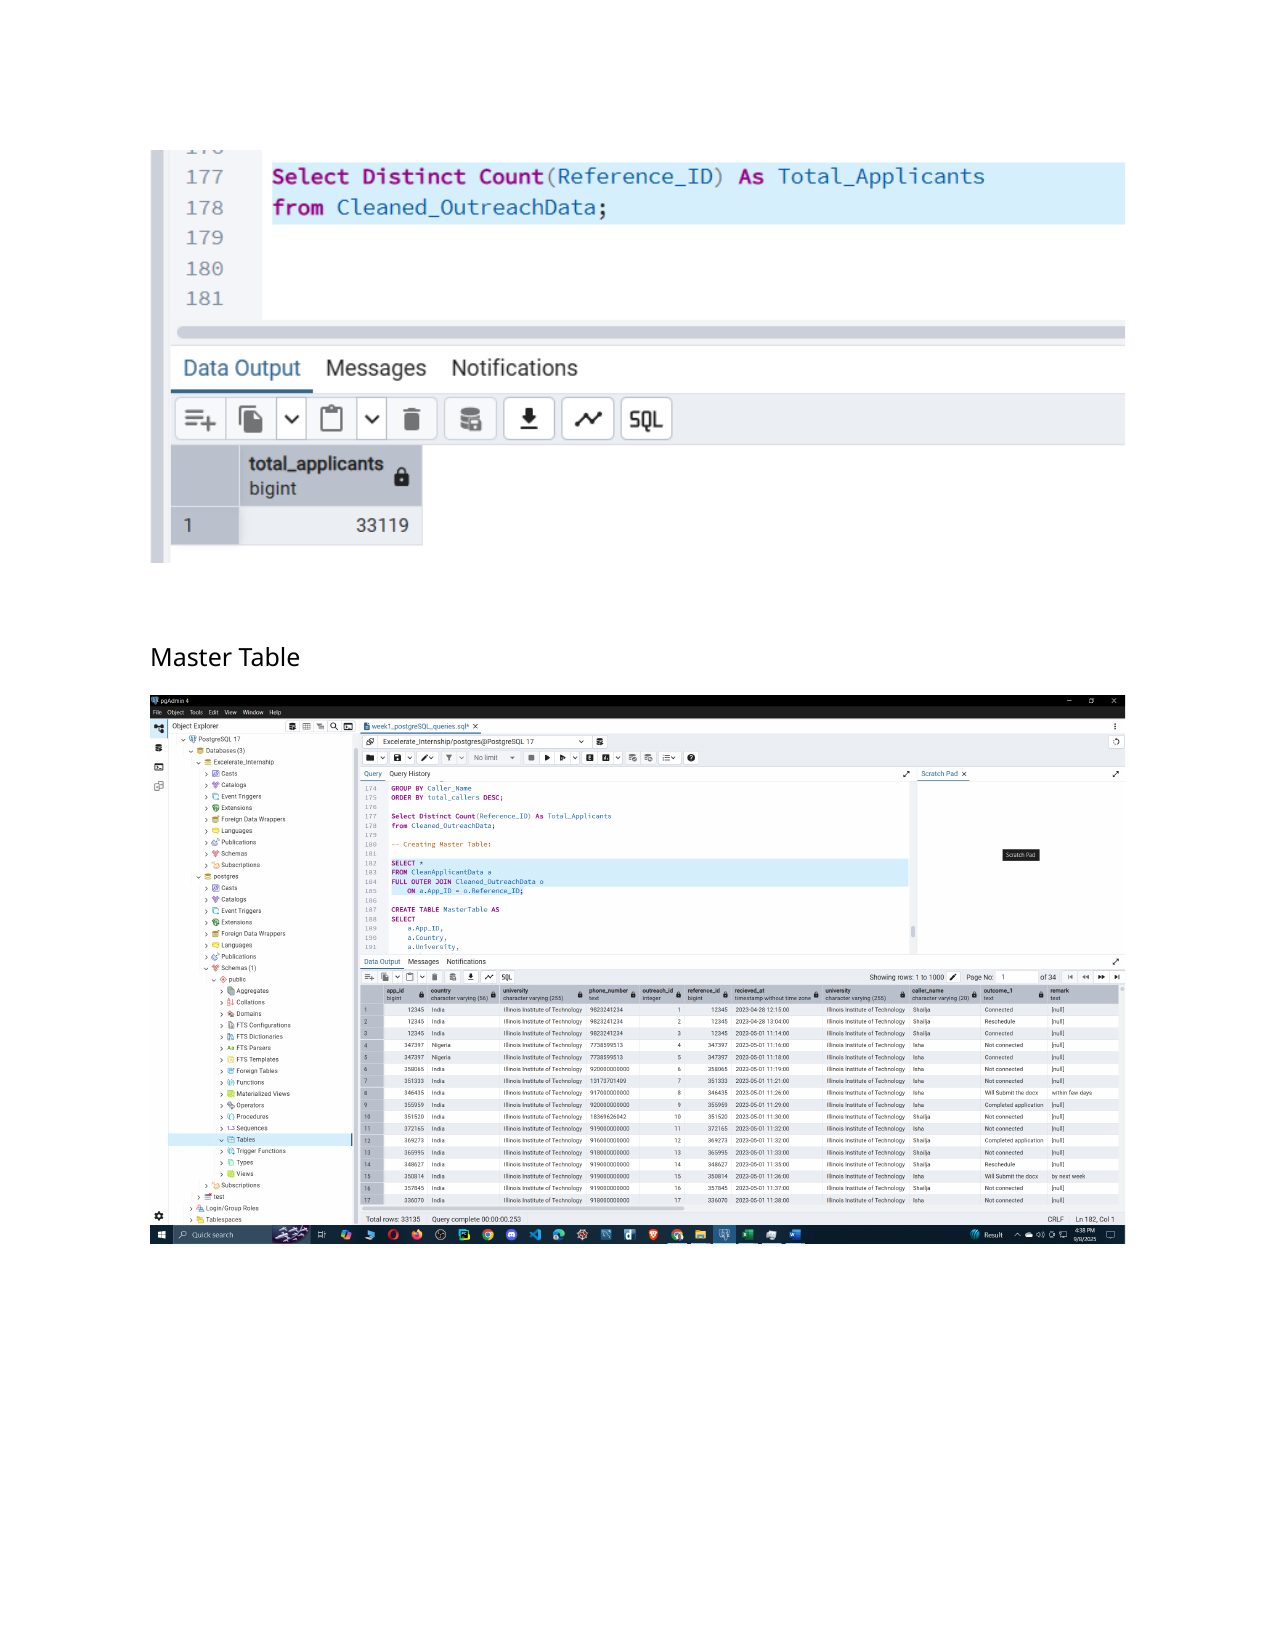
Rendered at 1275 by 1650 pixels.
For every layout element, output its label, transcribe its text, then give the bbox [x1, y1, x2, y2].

text Master Table [150, 640, 1125, 674]
picture [150, 695, 1125, 1244]
picture [150, 150, 1125, 563]
